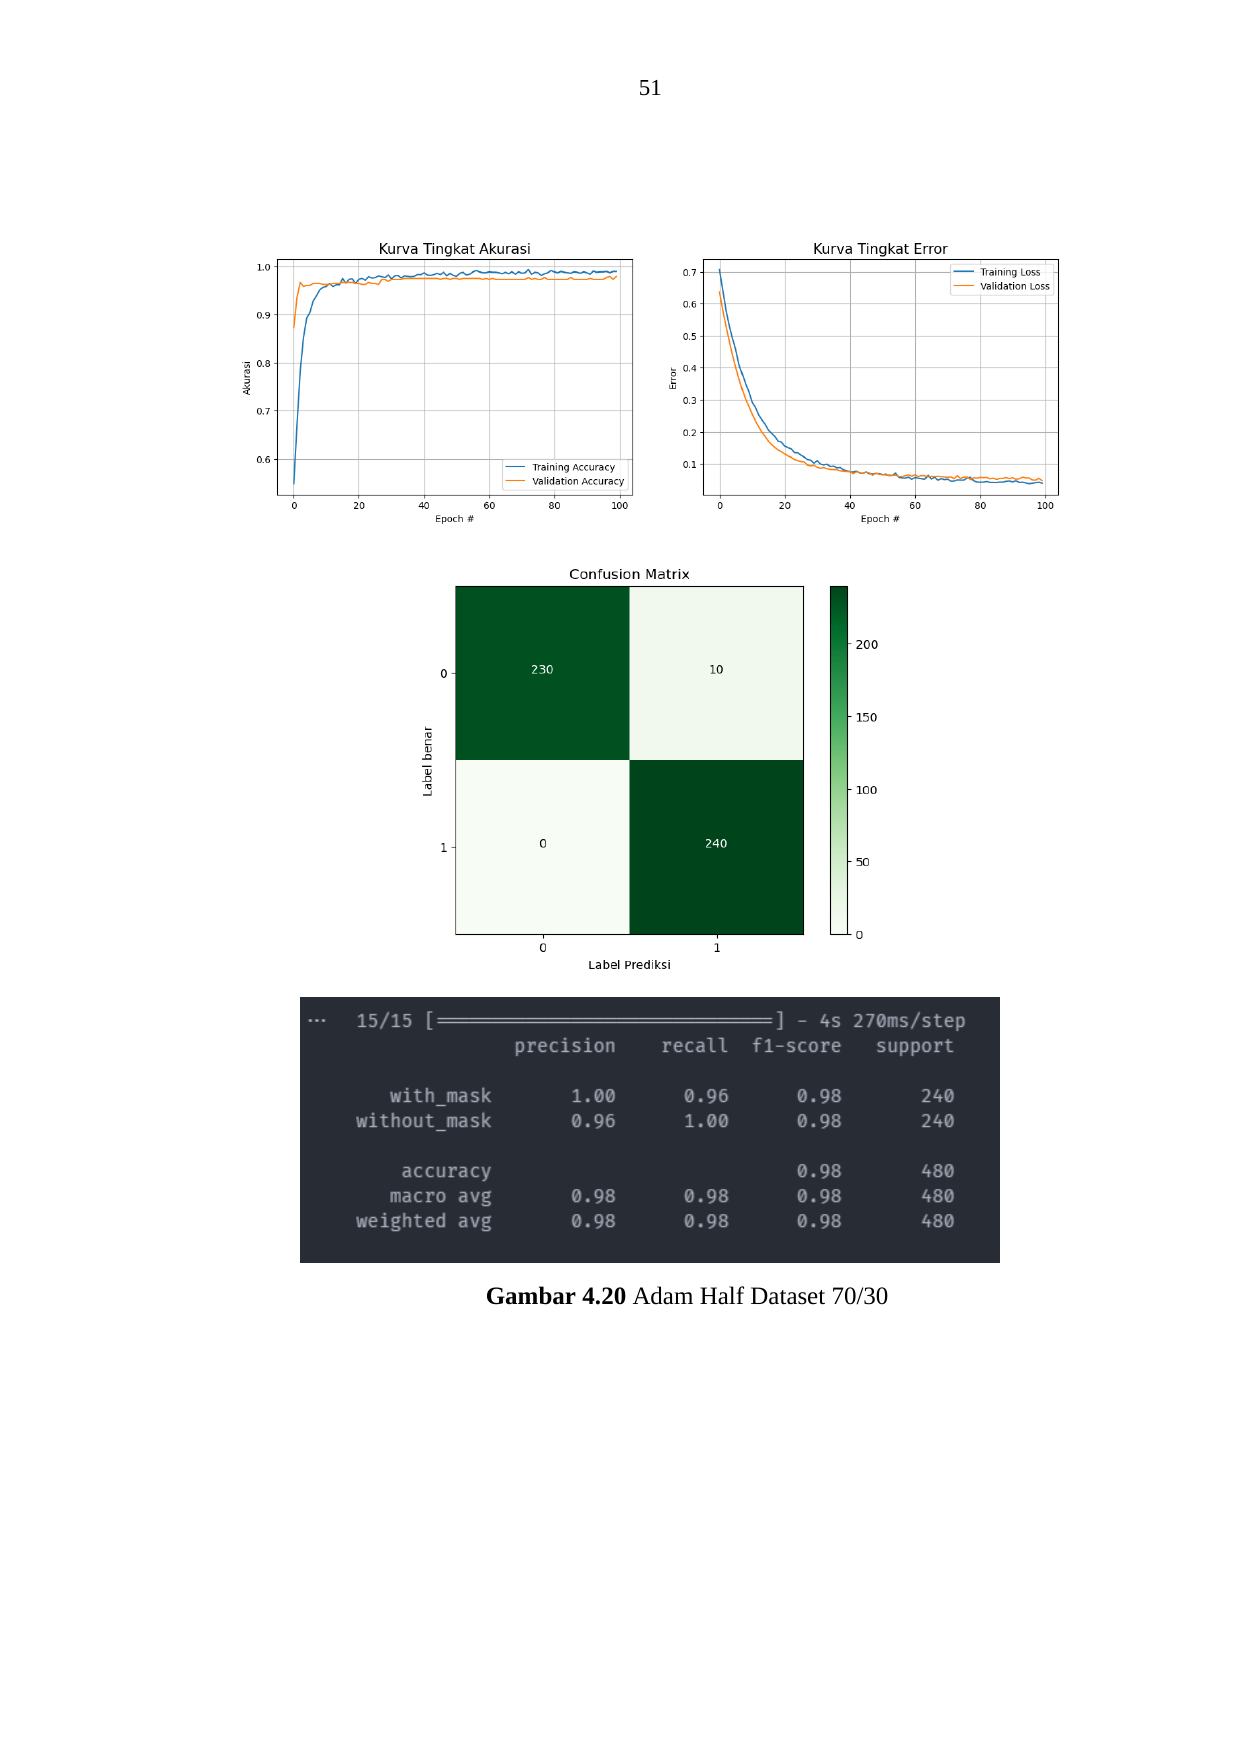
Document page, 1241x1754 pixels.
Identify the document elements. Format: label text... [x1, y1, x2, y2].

picture [237, 237, 1064, 530]
text Gambar 4.20 Adam Half Dataset 70/30 [311, 1281, 1063, 1310]
picture [414, 560, 886, 979]
picture [300, 997, 1000, 1263]
